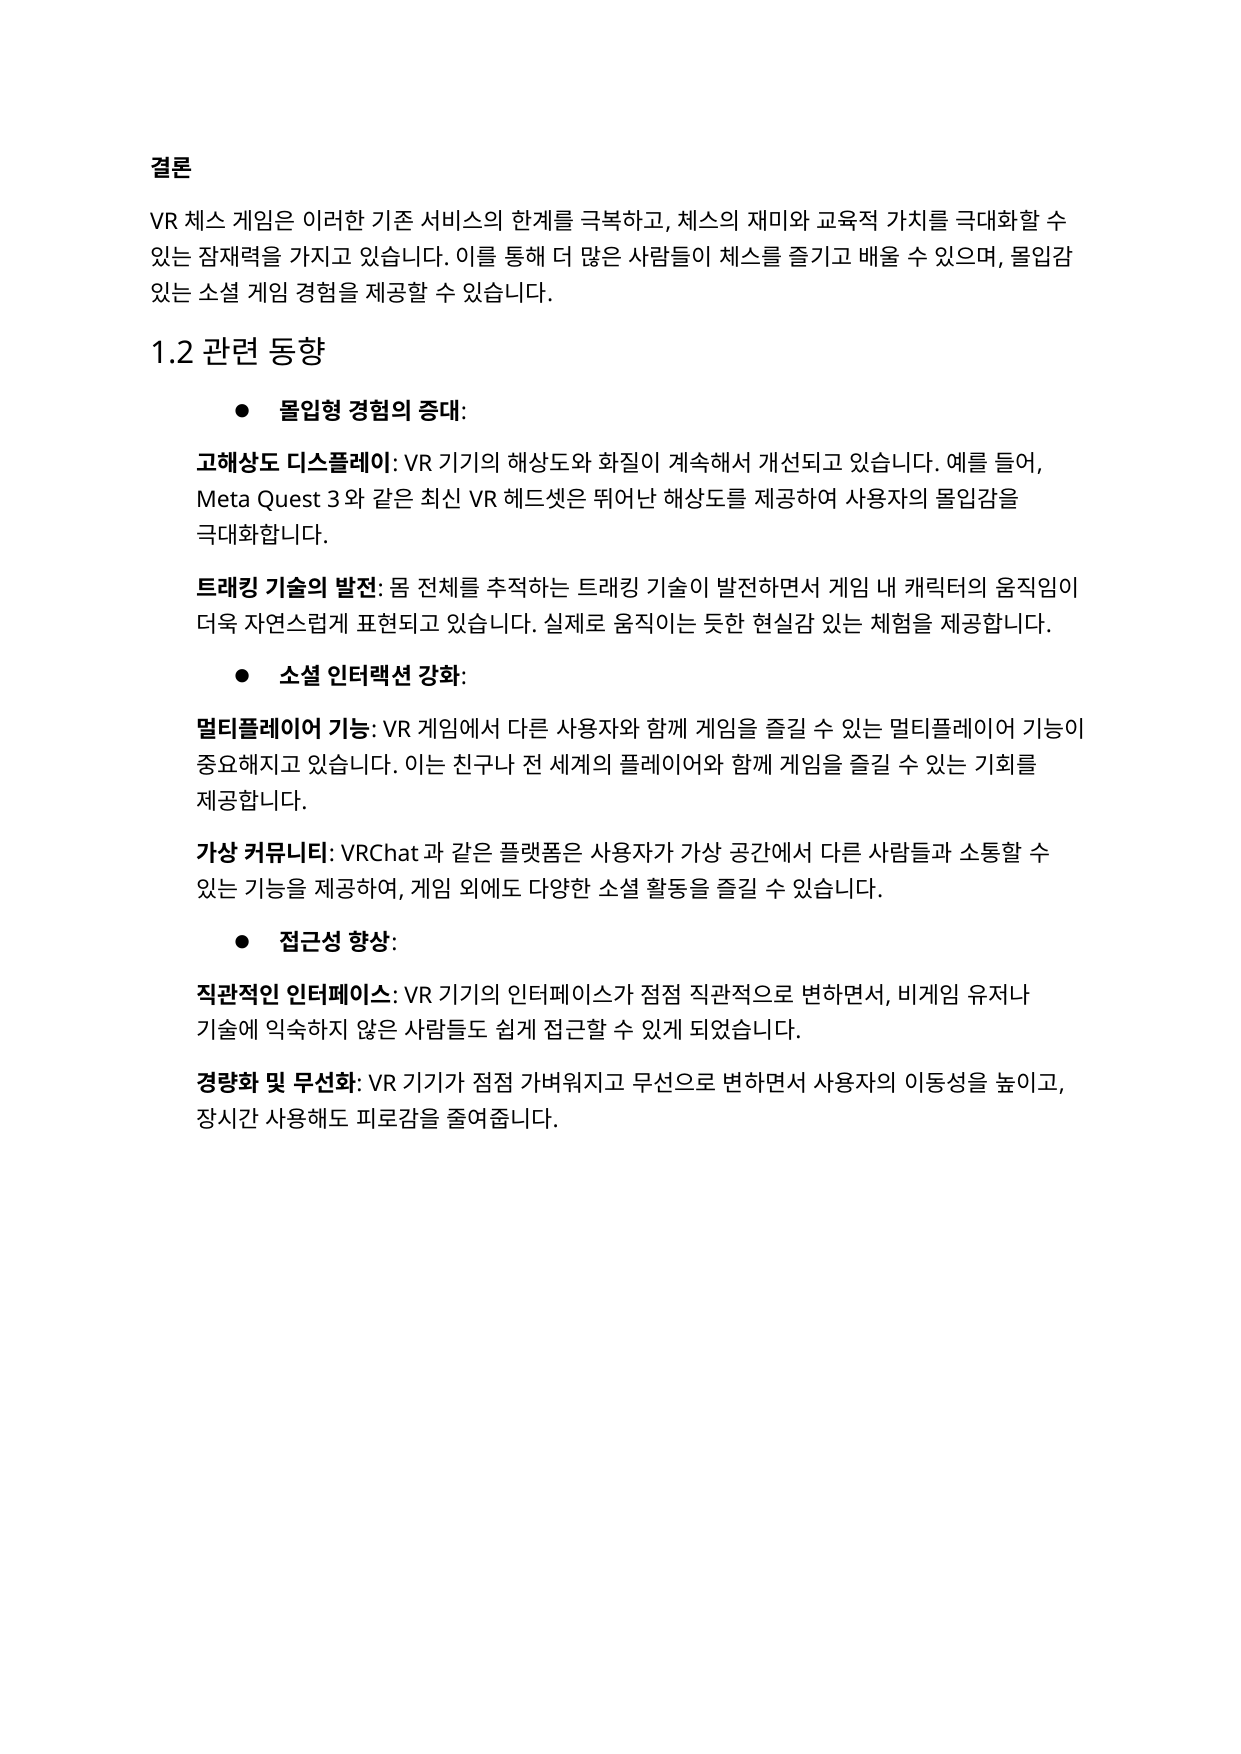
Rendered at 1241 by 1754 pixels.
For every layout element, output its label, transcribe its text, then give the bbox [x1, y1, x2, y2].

list 소셜 인터랙션 강화: [233, 658, 1090, 692]
text 트래킹 기술의 발전: 몸 전체를 추적하는 트래킹 기술이 발전하면서 게임 내 캐릭터의 움직임이 더욱 자연스럽게 표현되고 있습니다. 실제로 움직이는 듯한 현실감 있는 체험을 제공합니다. [196, 570, 1090, 639]
list 몰입형 경험의 증대: [233, 393, 1090, 426]
text 고해상도 디스플레이: VR 기기의 해상도와 화질이 계속해서 개선되고 있습니다. 예를 들어, Meta Quest 3와 같은 최신 VR 헤드셋은 뛰어난 해상도를 제공하여 사용자의 몰입감을 극대화합니다. [196, 445, 1090, 550]
text 경량화 및 무선화: VR 기기가 점점 가벼워지고 무선으로 변하면서 사용자의 이동성을 높이고, 장시간 사용해도 피로감을 줄여줍니다. [196, 1065, 1090, 1134]
text 1.2 관련 동향 [150, 327, 1090, 372]
text 직관적인 인터페이스: VR 기기의 인터페이스가 점점 직관적으로 변하면서, 비게임 유저나 기술에 익숙하지 않은 사람들도 쉽게 접근할 수 있게 되었습니다. [196, 976, 1090, 1046]
text 결론 [150, 150, 1090, 183]
text 멀티플레이어 기능: VR 게임에서 다른 사용자와 함께 게임을 즐길 수 있는 멀티플레이어 기능이 중요해지고 있습니다. 이는 친구나 전 세계의 플레이어와 함께 게임을 즐길 수 있는 기회를 제공합니다. [196, 711, 1090, 816]
text VR 체스 게임은 이러한 기존 서비스의 한계를 극복하고, 체스의 재미와 교육적 가치를 극대화할 수 있는 잠재력을 가지고 있습니다. 이를 통해 더 많은 사람들이 체스를 즐기고 배울 수 있으며, 몰입감 있는 소셜 게임 경험을 제공할 수 있습니다. [150, 202, 1090, 308]
text 가상 커뮤니티: VRChat과 같은 플랫폼은 사용자가 가상 공간에서 다른 사람들과 소통할 수 있는 기능을 제공하여, 게임 외에도 다양한 소셜 활동을 즐길 수 있습니다. [196, 835, 1090, 904]
list 접근성 향상: [233, 924, 1090, 957]
